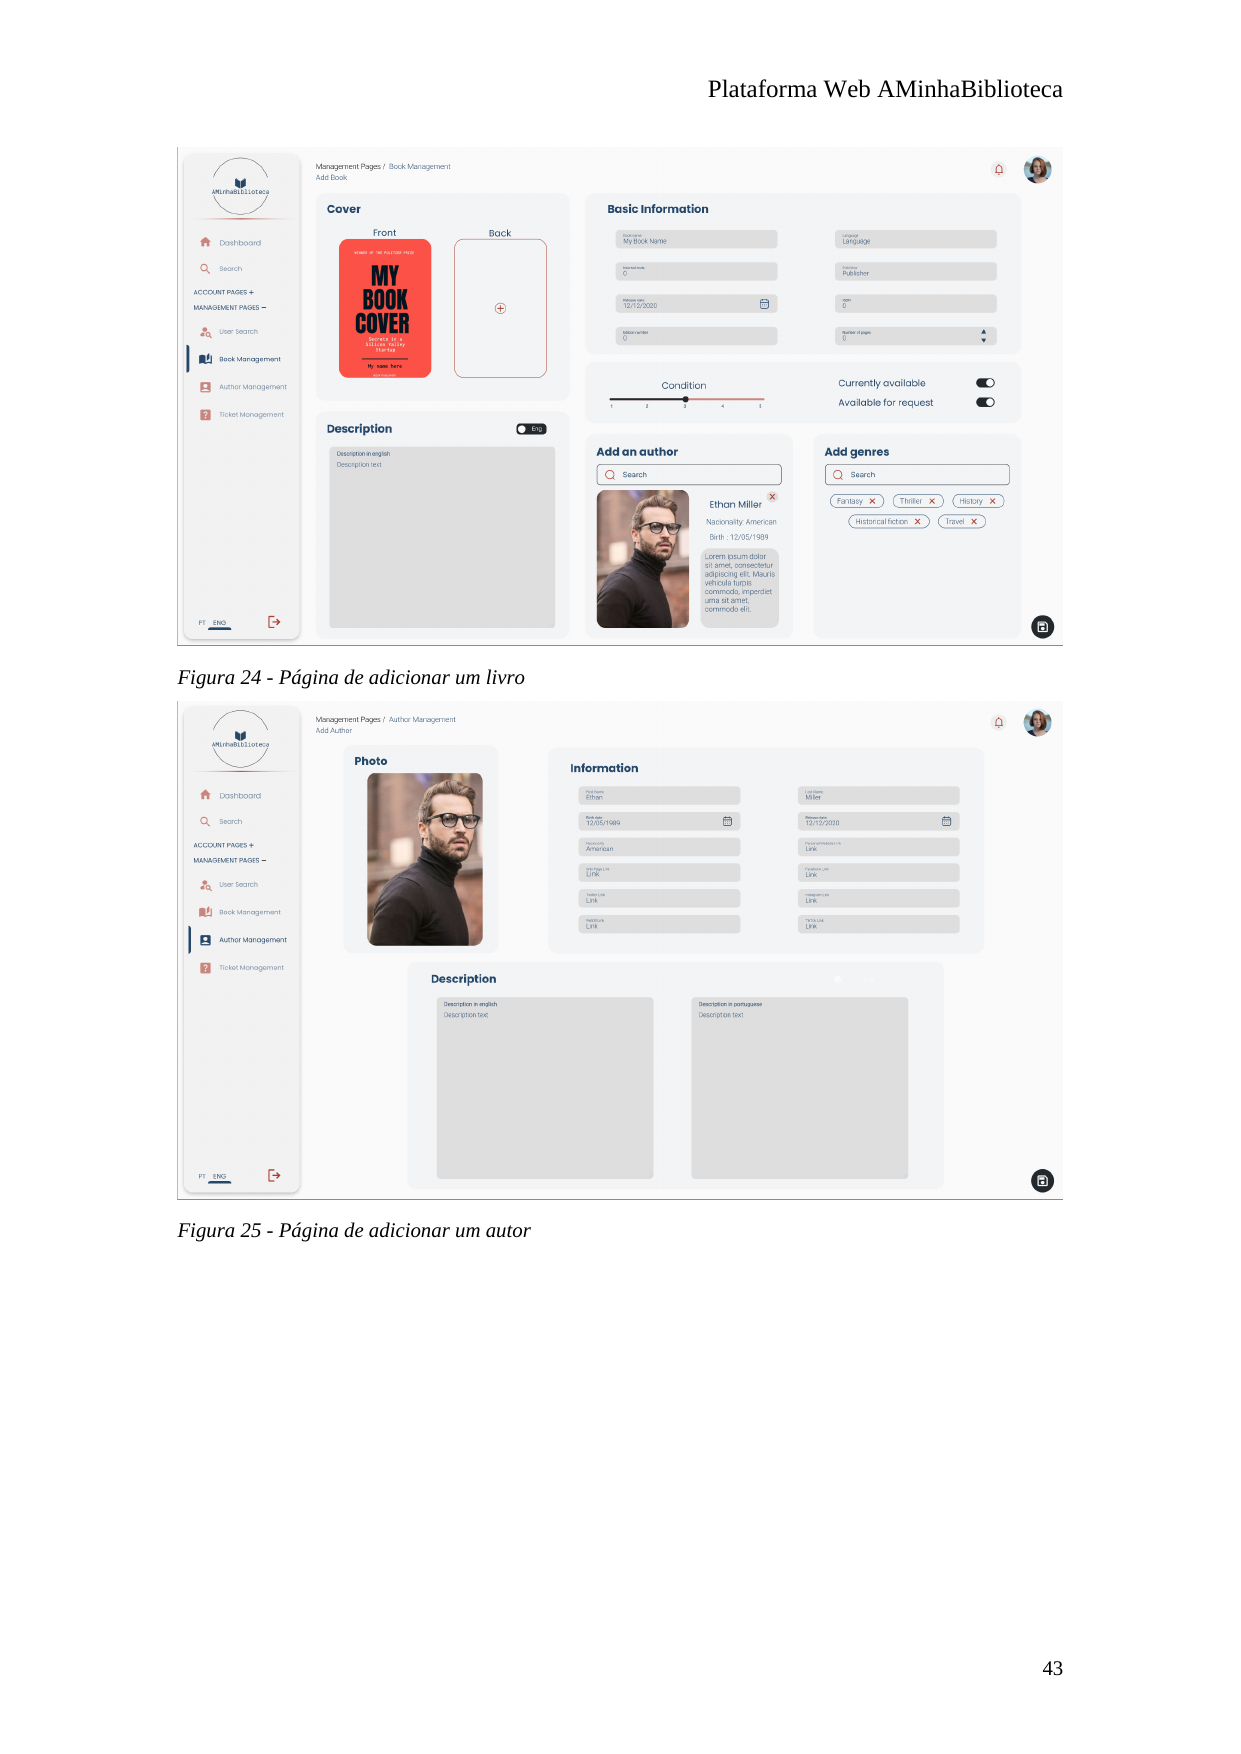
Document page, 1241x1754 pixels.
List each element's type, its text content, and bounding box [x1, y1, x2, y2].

text Figura 24 - Página de adicionar um livro [177, 665, 1063, 689]
picture [177, 147, 1063, 646]
text Figura 25 - Página de adicionar um autor [177, 1218, 1063, 1242]
picture [177, 701, 1063, 1200]
